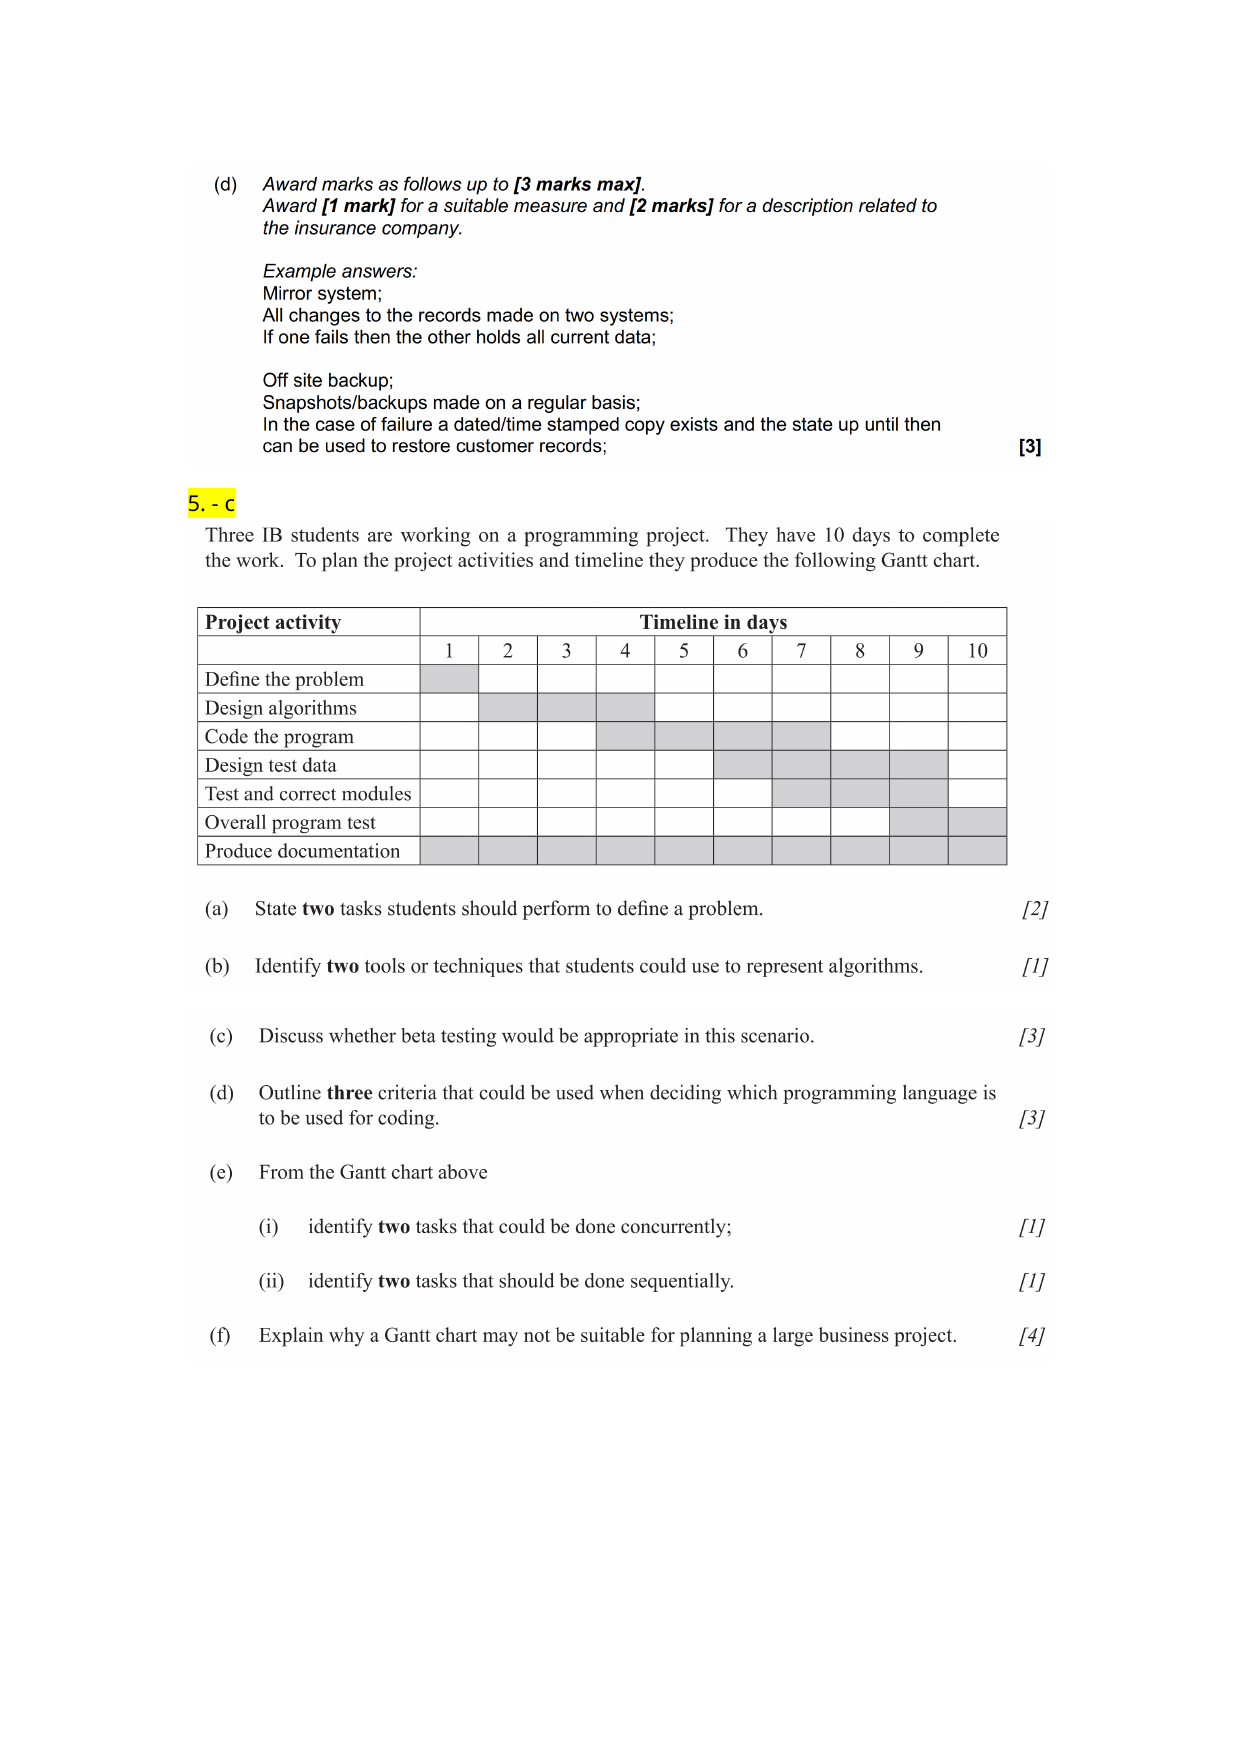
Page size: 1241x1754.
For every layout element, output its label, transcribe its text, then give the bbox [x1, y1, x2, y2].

picture [187, 519, 1053, 993]
picture [187, 1007, 1053, 1363]
text 5. - c [187, 487, 1053, 519]
picture [187, 162, 1053, 469]
